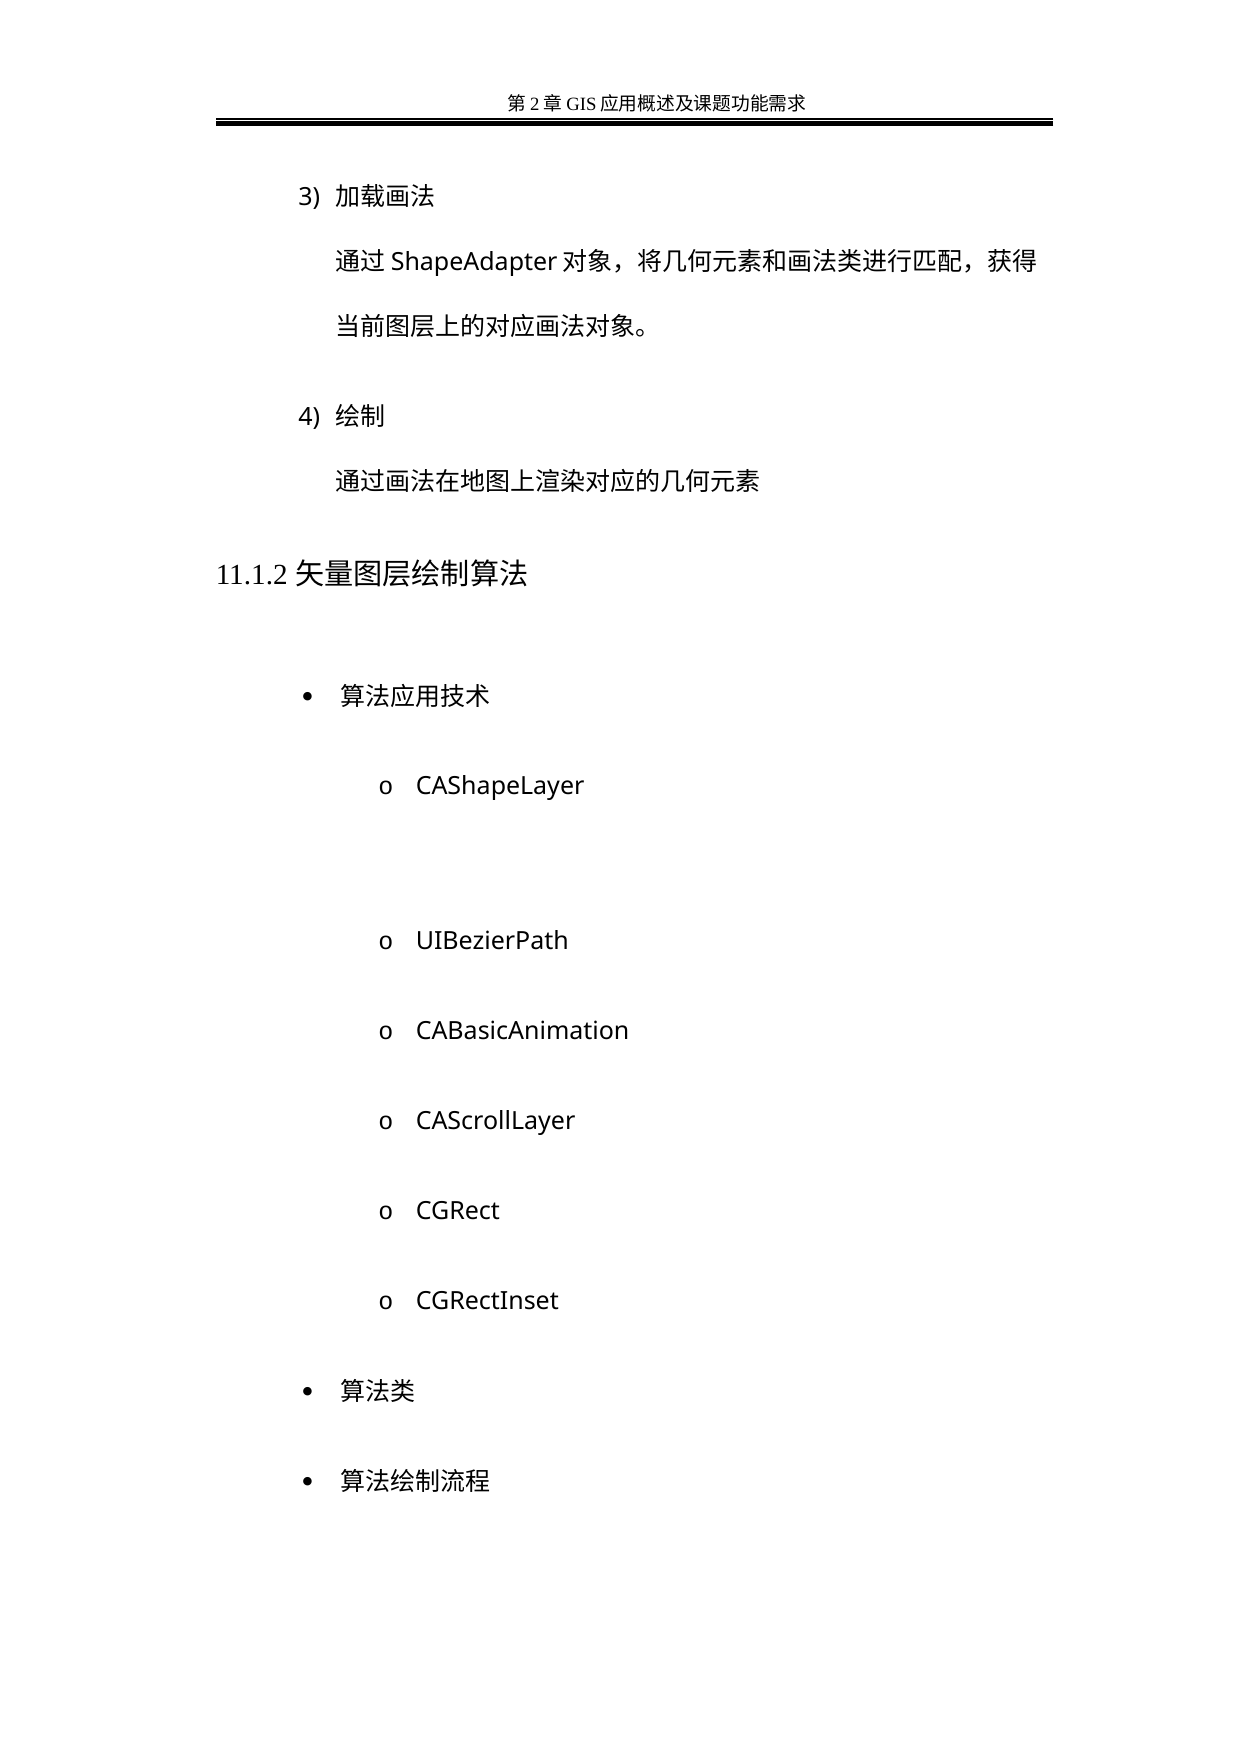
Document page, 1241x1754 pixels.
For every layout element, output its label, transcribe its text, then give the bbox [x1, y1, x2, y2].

list CGRectInset [378, 1267, 1053, 1332]
list CABasicAnimation [378, 997, 1053, 1062]
list 加载画法 通过ShapeAdapter对象，将几何元素和画法类进行匹配，获得当前图层上的对应画法对象。 [298, 162, 1053, 357]
list CAScrollLayer [378, 1087, 1053, 1152]
list 算法应用技术 [303, 662, 1053, 727]
list UIBezierPath [378, 907, 1053, 972]
list CGRect [378, 1177, 1053, 1242]
list 算法类 [303, 1357, 1053, 1422]
list 绘制 通过画法在地图上渲染对应的几何元素 [298, 382, 1053, 512]
list 算法绘制流程 [303, 1447, 1053, 1512]
list CAShapeLayer [378, 752, 1053, 882]
subtitle 矢量图层绘制算法 [216, 539, 1053, 604]
